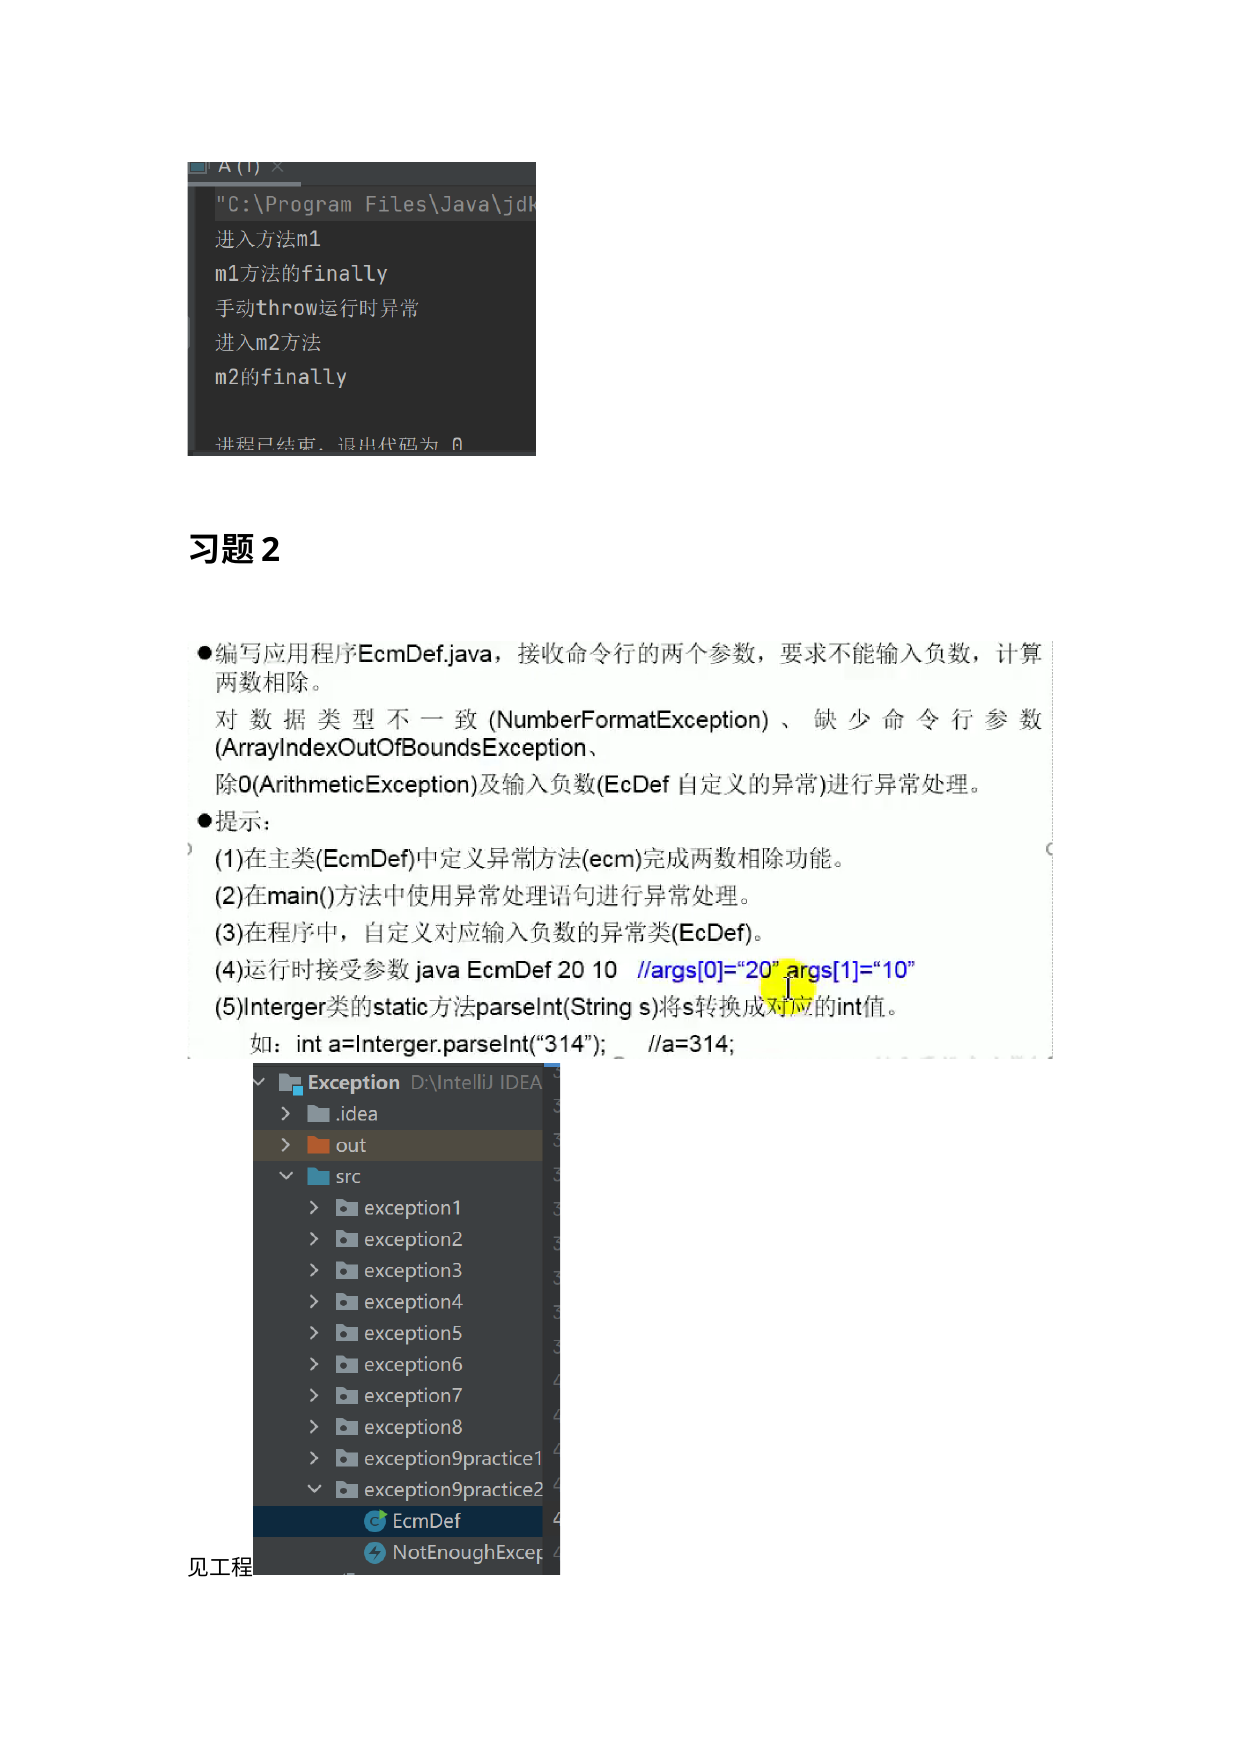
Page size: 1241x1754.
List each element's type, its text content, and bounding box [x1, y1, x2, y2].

picture [253, 1063, 561, 1575]
picture [187, 162, 536, 456]
picture [187, 641, 1053, 1059]
subtitle 习题2 [187, 514, 1053, 579]
